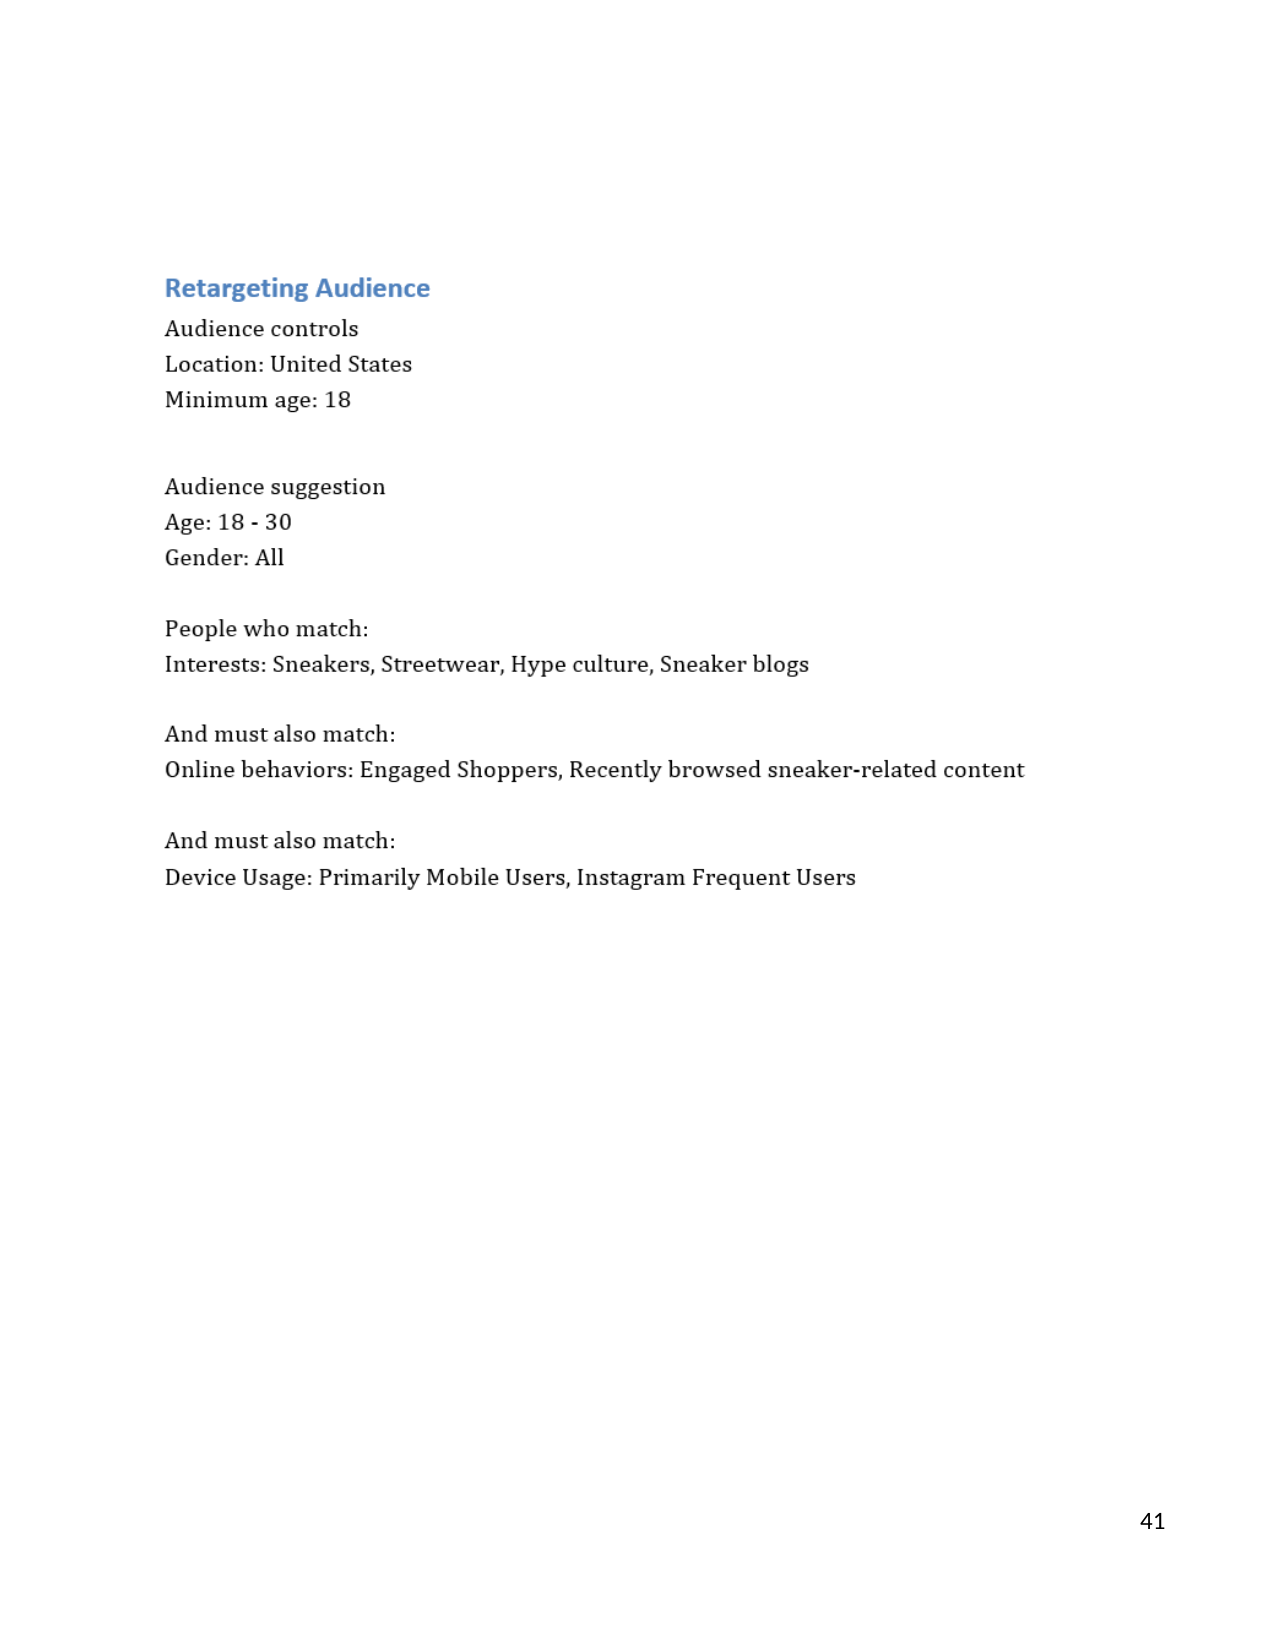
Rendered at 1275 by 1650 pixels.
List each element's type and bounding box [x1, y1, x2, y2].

picture [150, 253, 1050, 912]
